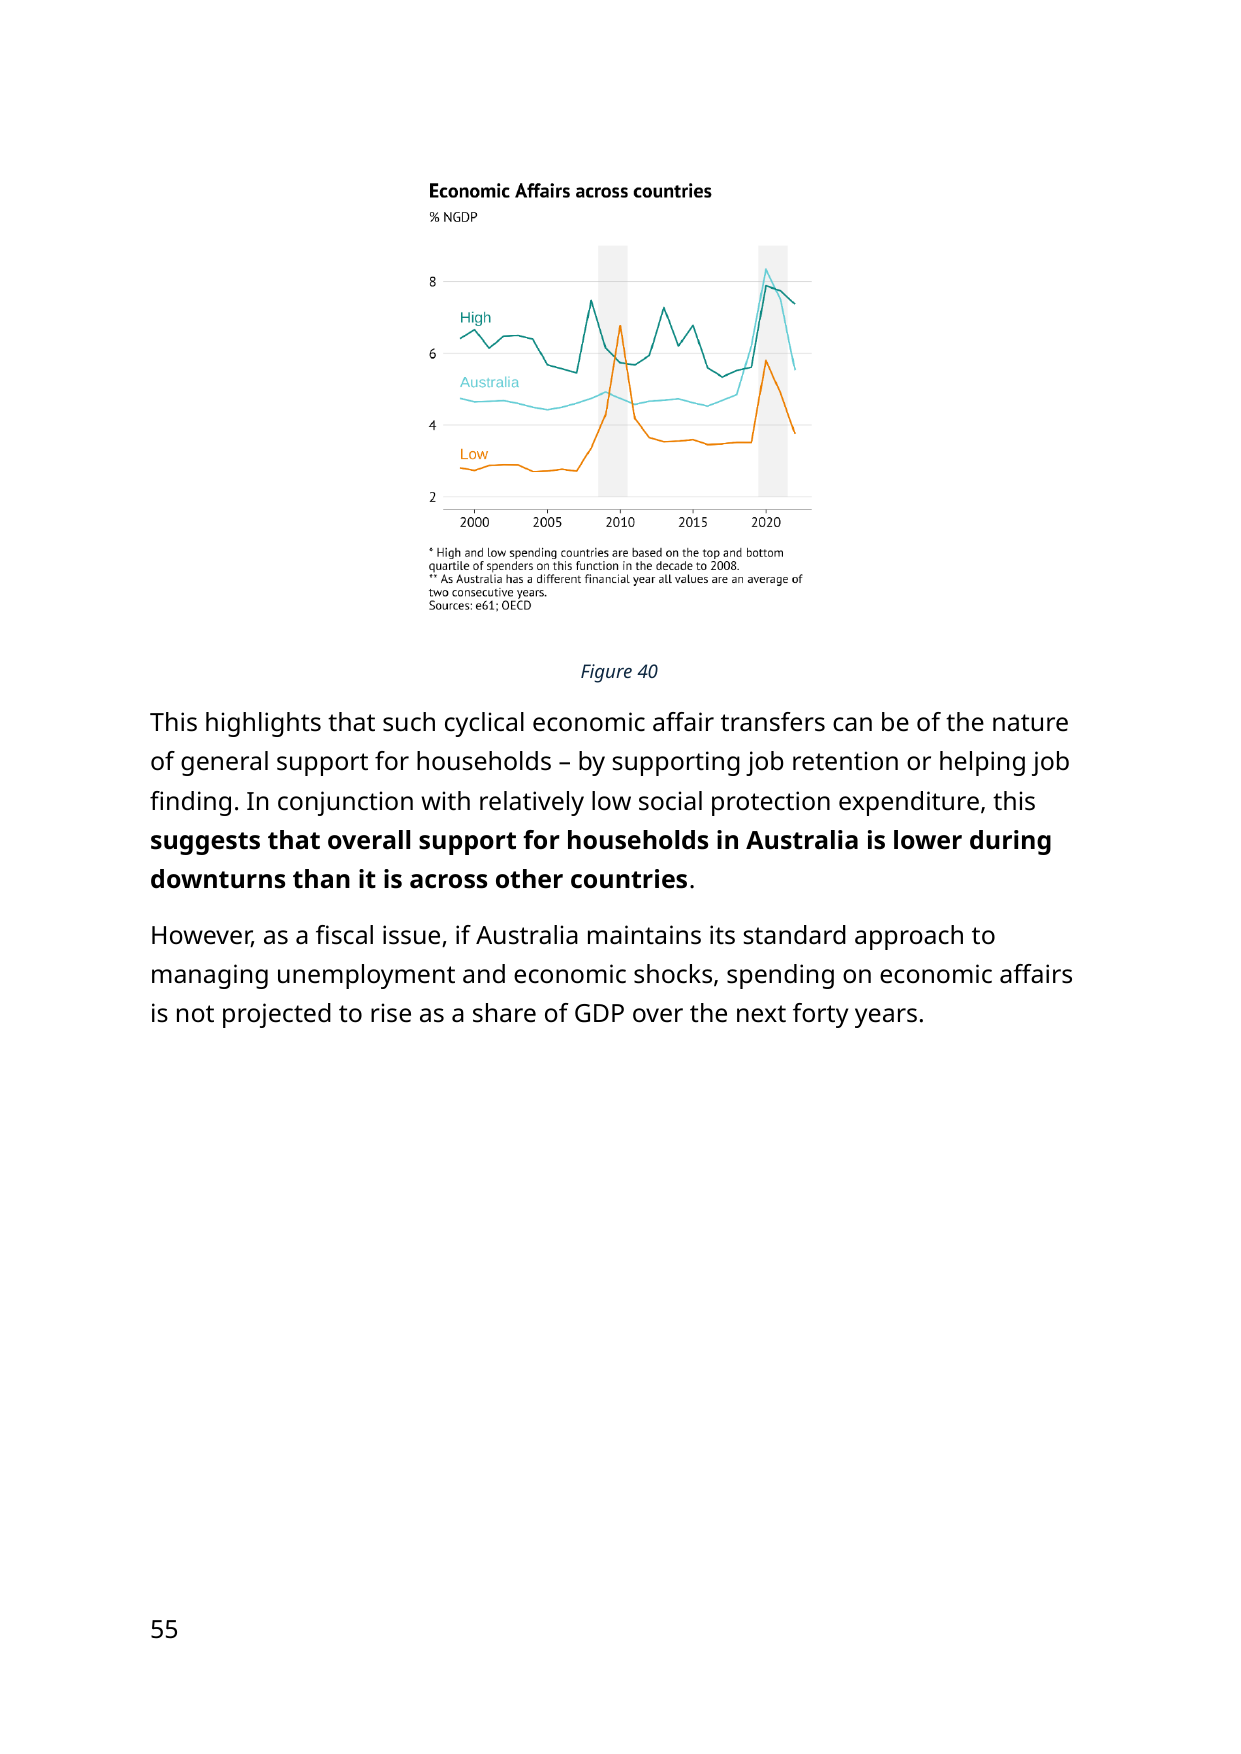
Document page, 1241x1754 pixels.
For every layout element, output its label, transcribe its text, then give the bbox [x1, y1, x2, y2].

text This highlights that such cyclical economic affair transfers can be of the nature of general support for households – by supporting job retention or helping job finding. In conjunction with relatively low social protection expenditure, this suggests that overall support for households in Australia is lower during downturns than it is across other countries. [150, 705, 1090, 896]
text Figure 40 [150, 658, 1090, 684]
text However, as a fiscal issue, if Australia maintains its standard approach to managing unemployment and economic shocks, spending on economic affairs is not projected to rise as a share of GDP over the next forty years. [150, 917, 1090, 1030]
picture [416, 150, 824, 637]
